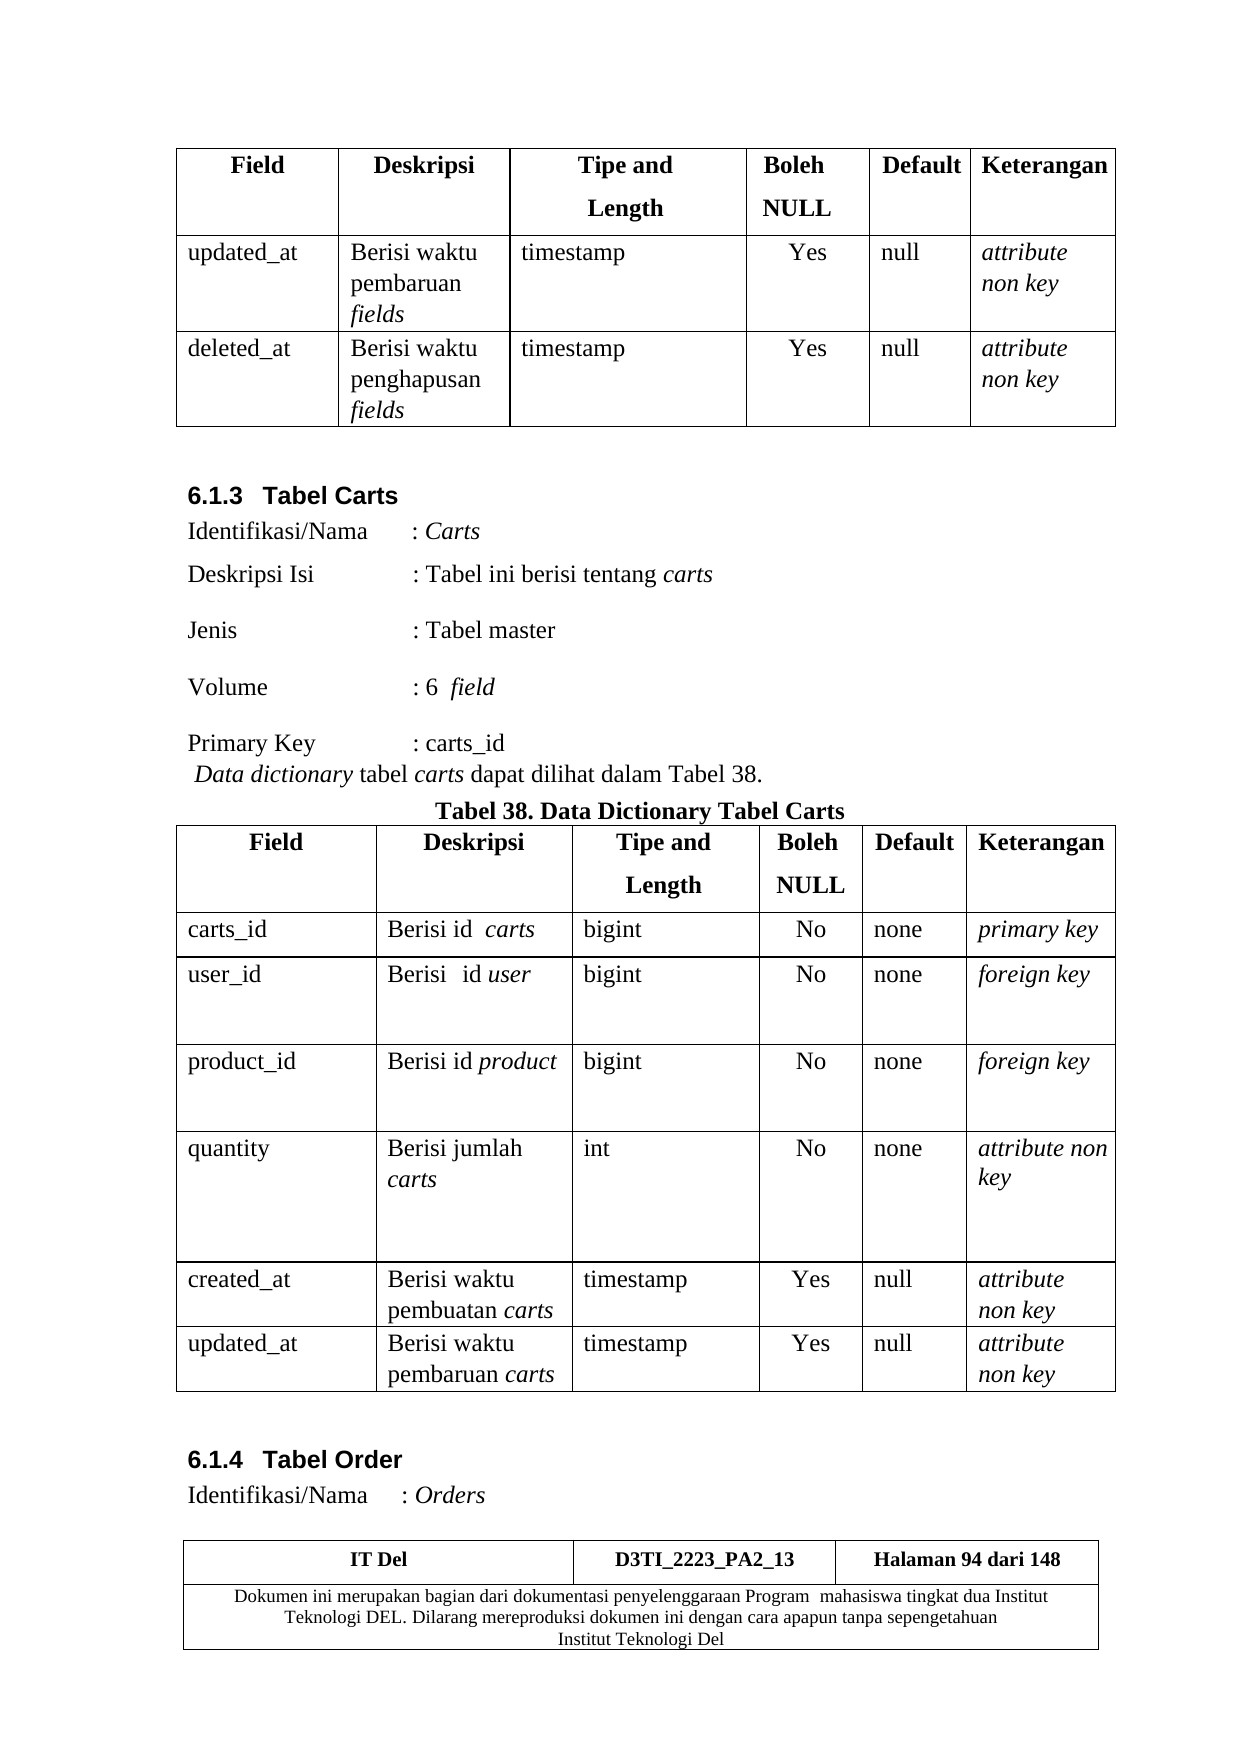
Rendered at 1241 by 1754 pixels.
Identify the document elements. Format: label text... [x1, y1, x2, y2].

subtitle Tabel Carts [187, 481, 1092, 510]
text Data dictionary tabel carts dapat dilihat dalam Tabel 38. [194, 759, 1086, 787]
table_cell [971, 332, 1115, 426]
text Identifikasi/Nama : Orders [187, 1480, 1092, 1509]
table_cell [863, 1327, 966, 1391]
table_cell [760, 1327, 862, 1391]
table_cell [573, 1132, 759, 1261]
text Identifikasi/Nama : Carts [187, 516, 1092, 545]
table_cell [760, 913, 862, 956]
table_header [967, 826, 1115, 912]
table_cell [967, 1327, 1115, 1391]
table_cell deleted_at [177, 332, 338, 426]
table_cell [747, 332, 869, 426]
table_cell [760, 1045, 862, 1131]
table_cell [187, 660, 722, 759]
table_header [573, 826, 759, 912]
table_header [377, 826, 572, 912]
table_header Keterangan [971, 149, 1115, 235]
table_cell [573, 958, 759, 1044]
text Tabel 38. Data Dictionary Tabel Carts [187, 796, 1092, 825]
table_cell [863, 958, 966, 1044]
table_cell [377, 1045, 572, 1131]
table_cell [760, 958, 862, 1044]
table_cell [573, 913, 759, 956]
table_header Tipe and Length [511, 149, 746, 235]
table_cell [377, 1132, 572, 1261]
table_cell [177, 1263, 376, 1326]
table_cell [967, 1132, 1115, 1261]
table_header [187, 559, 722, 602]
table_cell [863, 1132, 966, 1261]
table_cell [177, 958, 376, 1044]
table_cell attribute non key [971, 236, 1115, 331]
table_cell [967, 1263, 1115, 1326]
table_header Field [177, 149, 338, 235]
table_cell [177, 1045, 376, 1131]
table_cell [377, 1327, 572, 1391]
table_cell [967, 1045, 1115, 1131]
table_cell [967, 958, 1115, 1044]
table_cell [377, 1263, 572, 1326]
table_header Default [870, 149, 970, 235]
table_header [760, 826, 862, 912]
subtitle Tabel Order [187, 1445, 1092, 1474]
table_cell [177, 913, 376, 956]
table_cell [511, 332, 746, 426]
table_cell Berisi waktu penghapusan fields [339, 332, 509, 426]
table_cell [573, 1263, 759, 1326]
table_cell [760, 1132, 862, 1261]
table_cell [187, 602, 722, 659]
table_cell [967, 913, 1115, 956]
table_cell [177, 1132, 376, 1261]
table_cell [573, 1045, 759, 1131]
table_cell Yes [747, 236, 869, 331]
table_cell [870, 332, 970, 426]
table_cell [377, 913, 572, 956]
table_cell timestamp [511, 236, 746, 331]
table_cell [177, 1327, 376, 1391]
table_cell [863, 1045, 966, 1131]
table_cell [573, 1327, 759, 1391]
table_cell updated_at [177, 236, 338, 331]
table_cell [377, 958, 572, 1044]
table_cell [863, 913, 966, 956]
table_cell null [870, 236, 970, 331]
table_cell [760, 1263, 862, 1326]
table_header Deskripsi [339, 149, 509, 235]
table_cell Berisi waktu pembaruan fields [339, 236, 509, 331]
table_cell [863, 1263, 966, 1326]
table_header Boleh NULL [747, 149, 869, 235]
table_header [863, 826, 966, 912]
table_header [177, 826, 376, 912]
